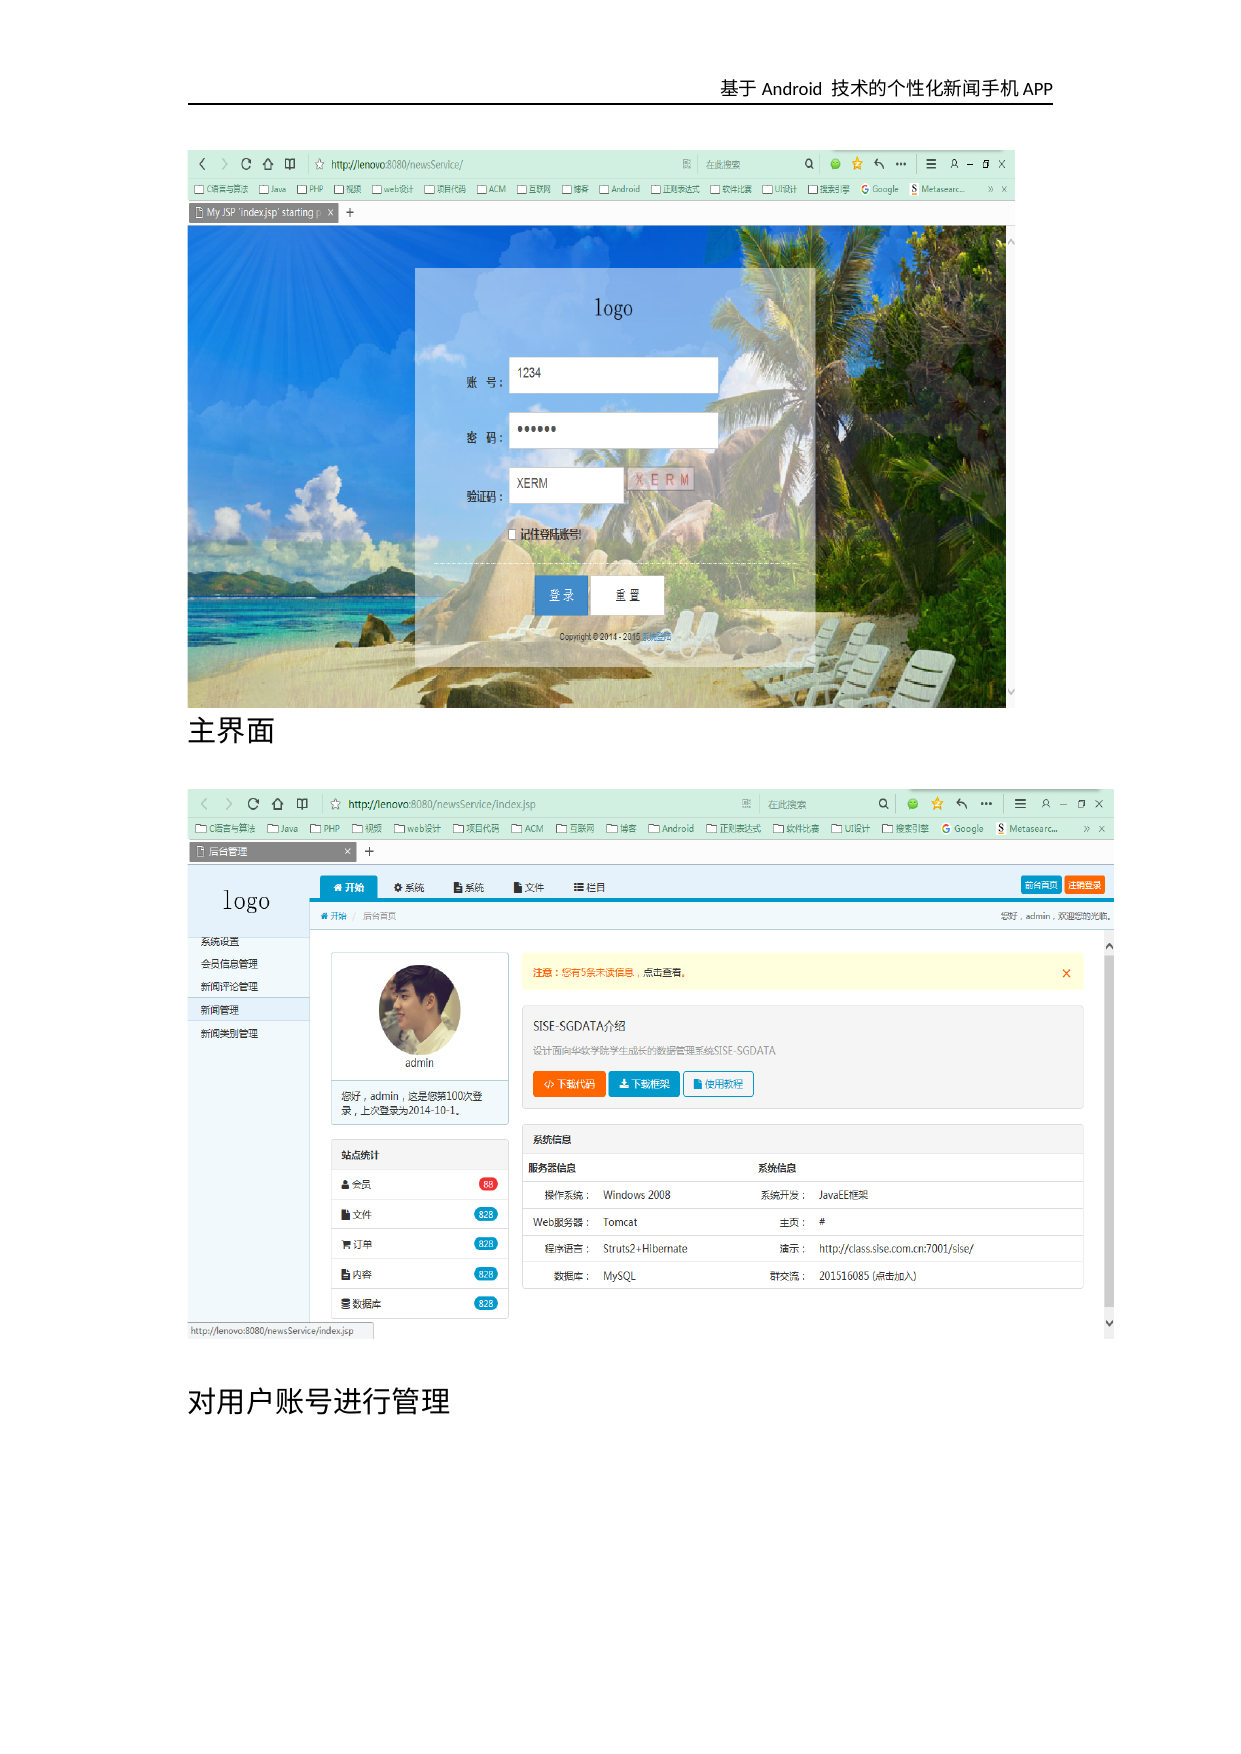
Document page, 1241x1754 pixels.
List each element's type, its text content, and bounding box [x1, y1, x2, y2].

text 主界面 [187, 708, 1053, 750]
picture [187, 150, 1015, 708]
picture [187, 789, 1114, 1339]
text 对用户账号进行管理 [187, 1378, 1053, 1420]
